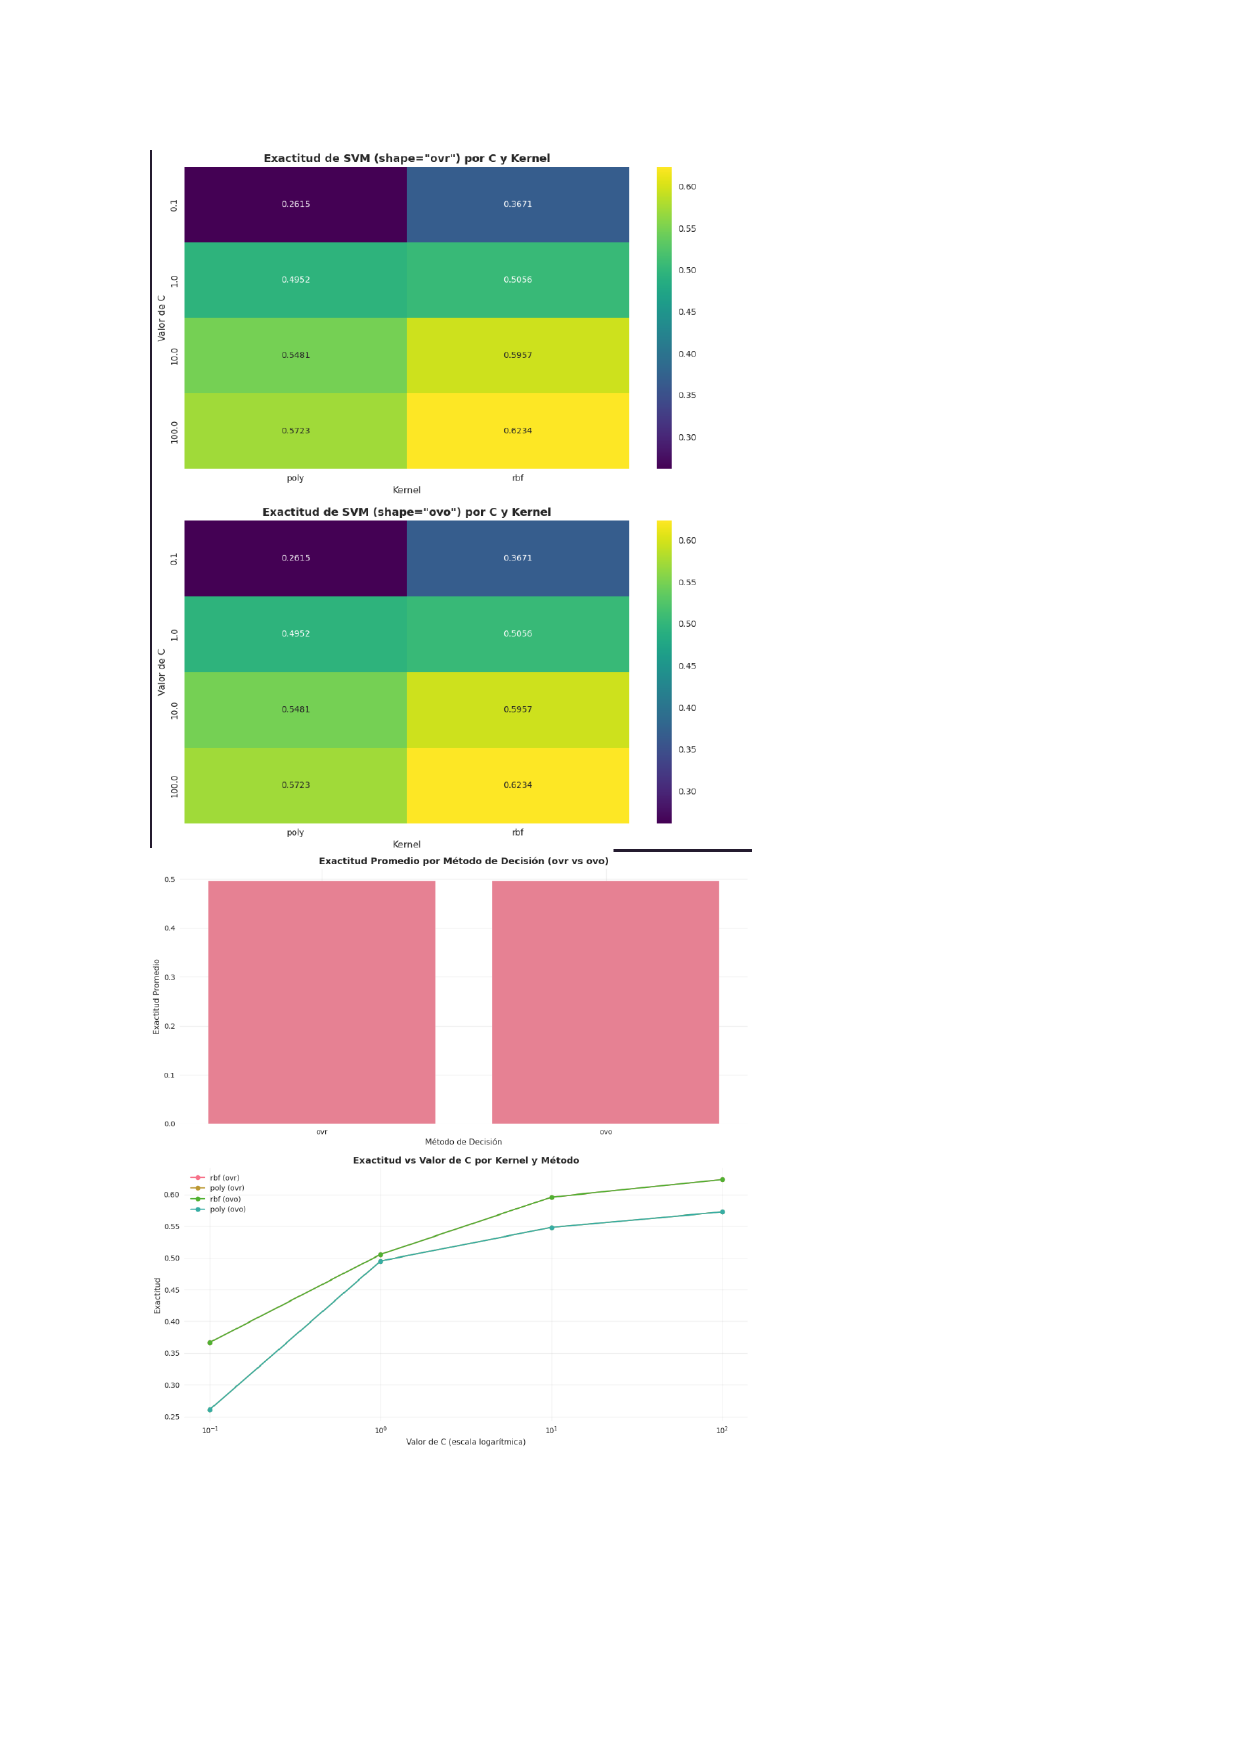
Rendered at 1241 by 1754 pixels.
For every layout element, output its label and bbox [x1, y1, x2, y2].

picture [150, 849, 752, 1451]
picture [150, 150, 700, 848]
